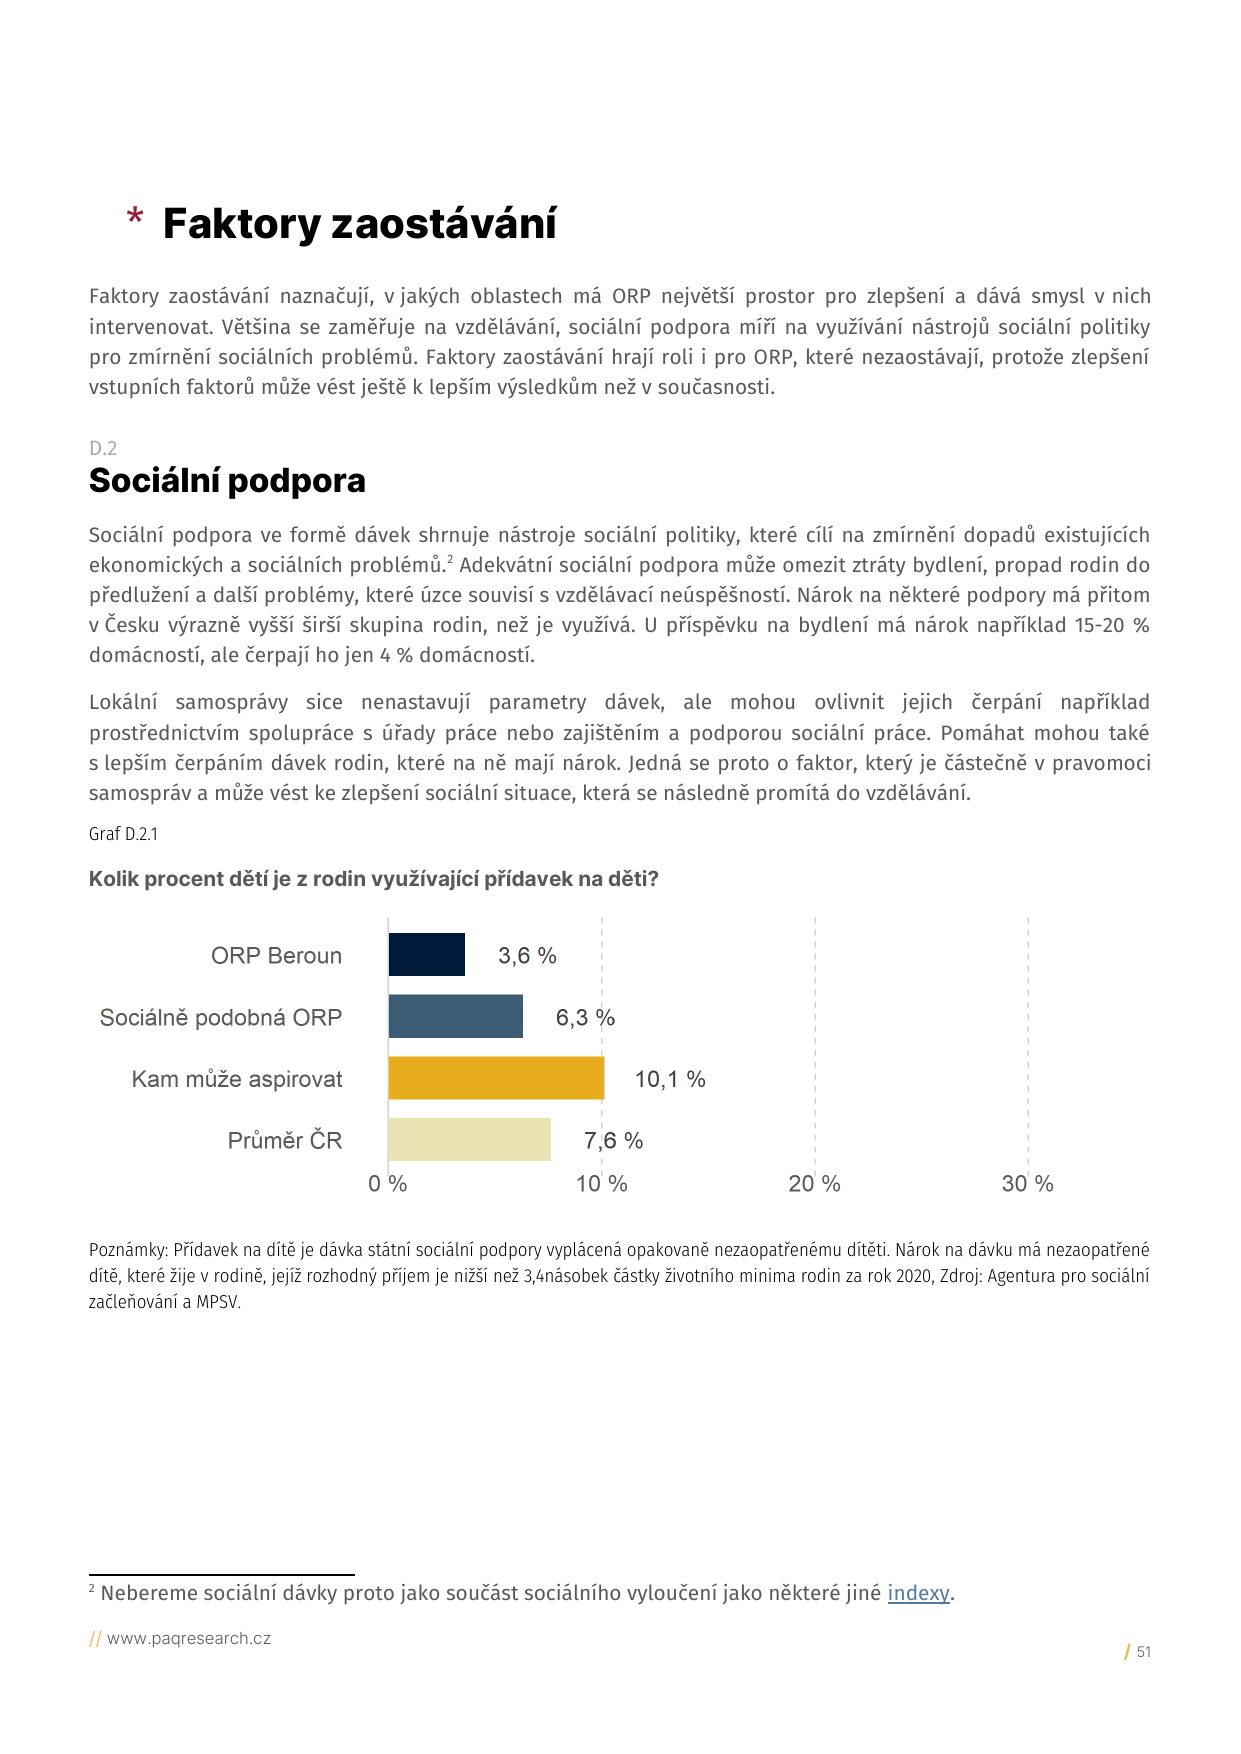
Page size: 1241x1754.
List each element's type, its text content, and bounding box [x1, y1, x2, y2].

text Faktory zaostávání naznačují, v jakých oblastech má ORP největší prostor pro zlepšení a dává smysl v nich intervenovat. Většina se zaměřuje na vzdělávání, sociální podpora míří na využívání nástrojů sociální politiky pro zmírnění sociálních problémů. Faktory zaostávání hrají roli i pro ORP, které nezaostávají, protože zlepšení vstupních faktorů může vést ještě k lepším výsledkům než v současnosti. [89, 279, 1152, 400]
subtitle Sociální podpora [89, 461, 1152, 501]
text Graf D.2.1 [89, 822, 1152, 845]
text Poznámky: Přídavek na dítě je dávka státní sociální podpory vyplácená opakovaně nezaopatřenému dítěti. Nárok na dávku má nezaopatřené dítě, které žije v rodině, jejíž rozhodný příjem je nižší než 3,4násobek částky životního minima rodin za rok 2020, Zdroj: Agentura pro sociální začleňování a MPSV. [89, 1239, 1152, 1313]
picture [88, 891, 1139, 1223]
text Lokální samosprávy sice nenastavují parametry dávek, ale mohou ovlivnit jejich čerpání například prostřednictvím spolupráce s úřady práce nebo zajištěním a podporou sociální práce. Pomáhat mohou také s lepším čerpáním dávek rodin, které na ně mají nárok. Jedná se proto o faktor, který je částečně v pravomoci samospráv a může vést ke zlepšení sociální situace, která se následně promítá do vzdělávání. [89, 685, 1152, 806]
text D.2 [89, 430, 1152, 461]
text Sociální podpora ve formě dávek shrnuje nástroje sociální politiky, které cílí na zmírnění dopadů existujících ekonomických a sociálních problémů. Adekvátní sociální podpora může omezit ztráty bydlení, propad rodin do předlužení a další problémy, které úzce souvisí s vzdělávací neúspěšností. Nárok na některé podpory má přitom v Česku výrazně vyšší širší skupina rodin, než je využívá. U příspěvku na bydlení má nárok například 15-20 % domácností, ale čerpají ho jen 4 % domácností. [89, 517, 1152, 668]
text Kolik procent dětí je z rodin využívající přídavek na děti? [89, 861, 1152, 891]
subtitle Faktory zaostávání [126, 198, 1152, 249]
